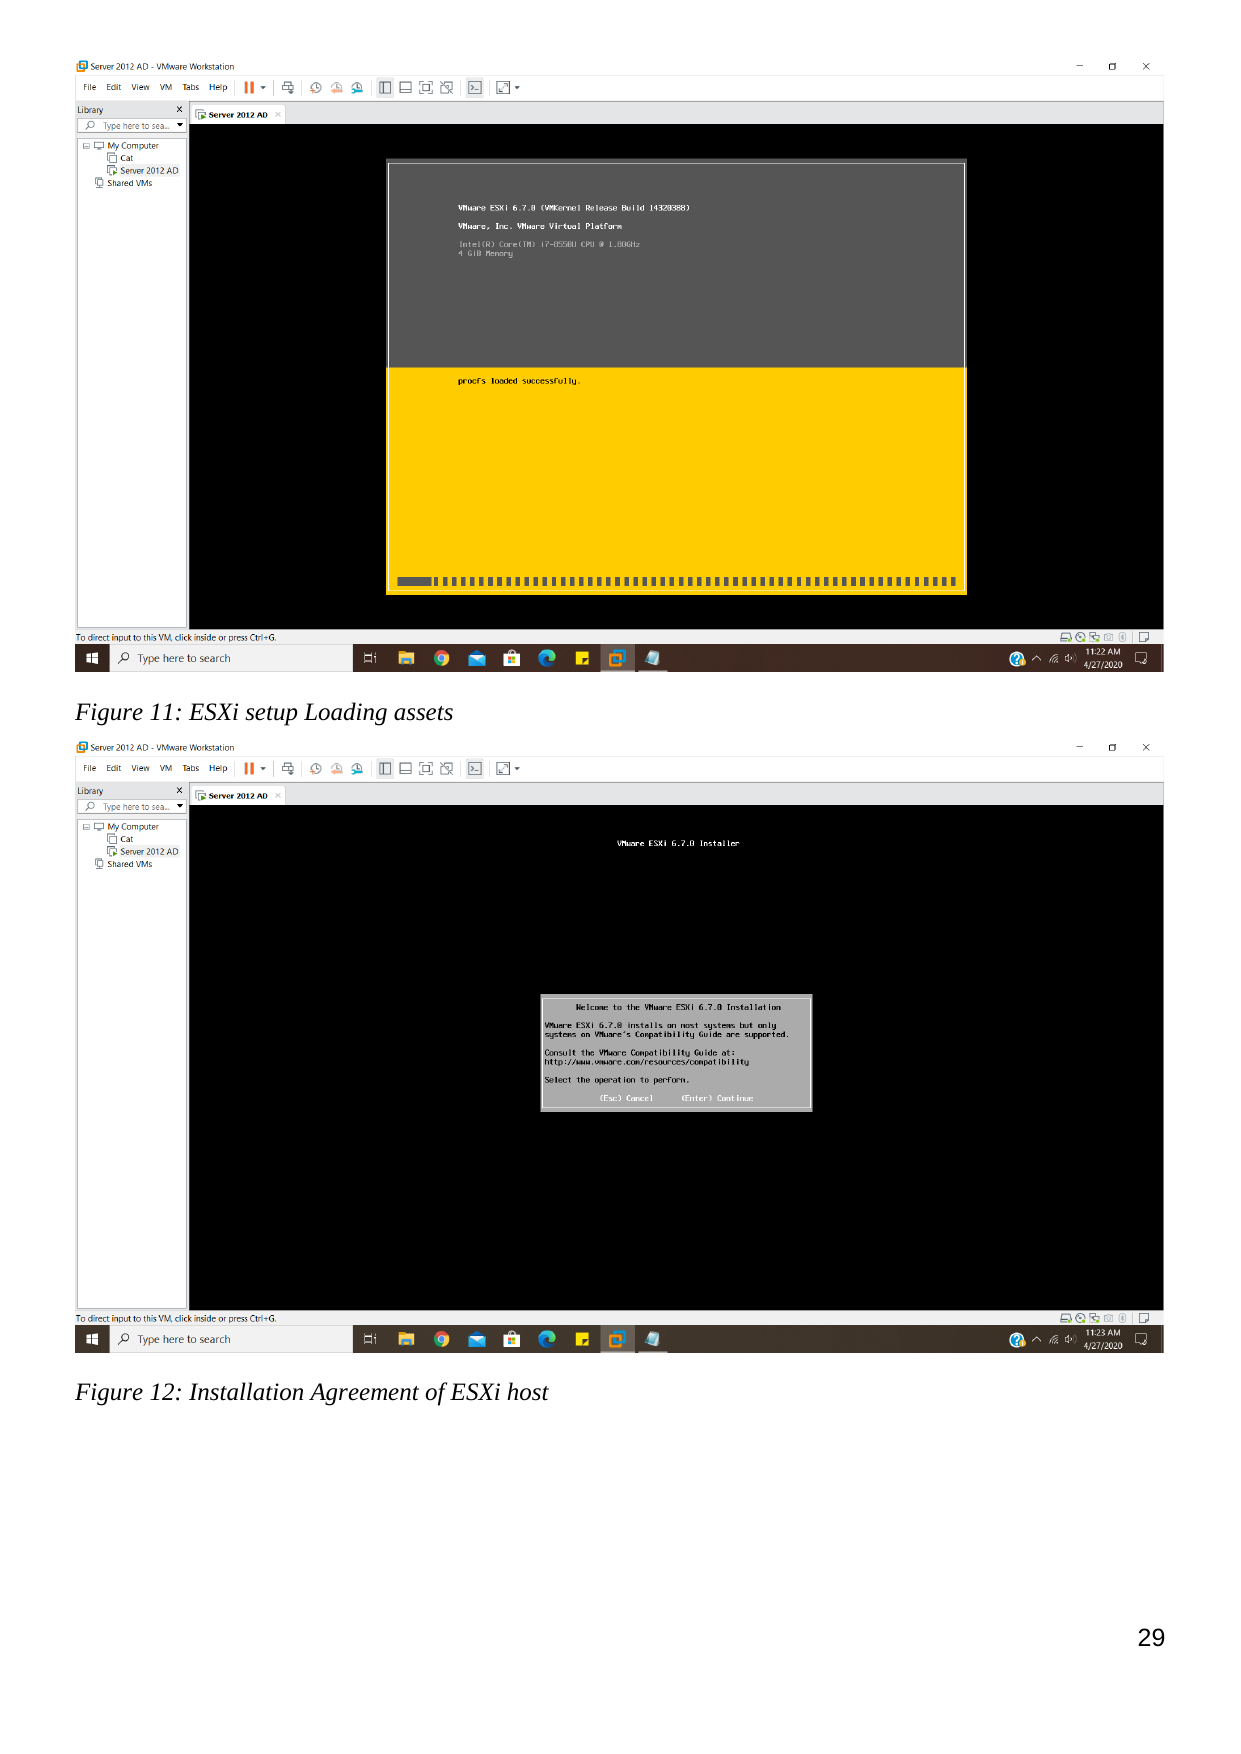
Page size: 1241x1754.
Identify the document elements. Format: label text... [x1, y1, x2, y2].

picture [75, 59, 1164, 672]
picture [75, 739, 1164, 1353]
